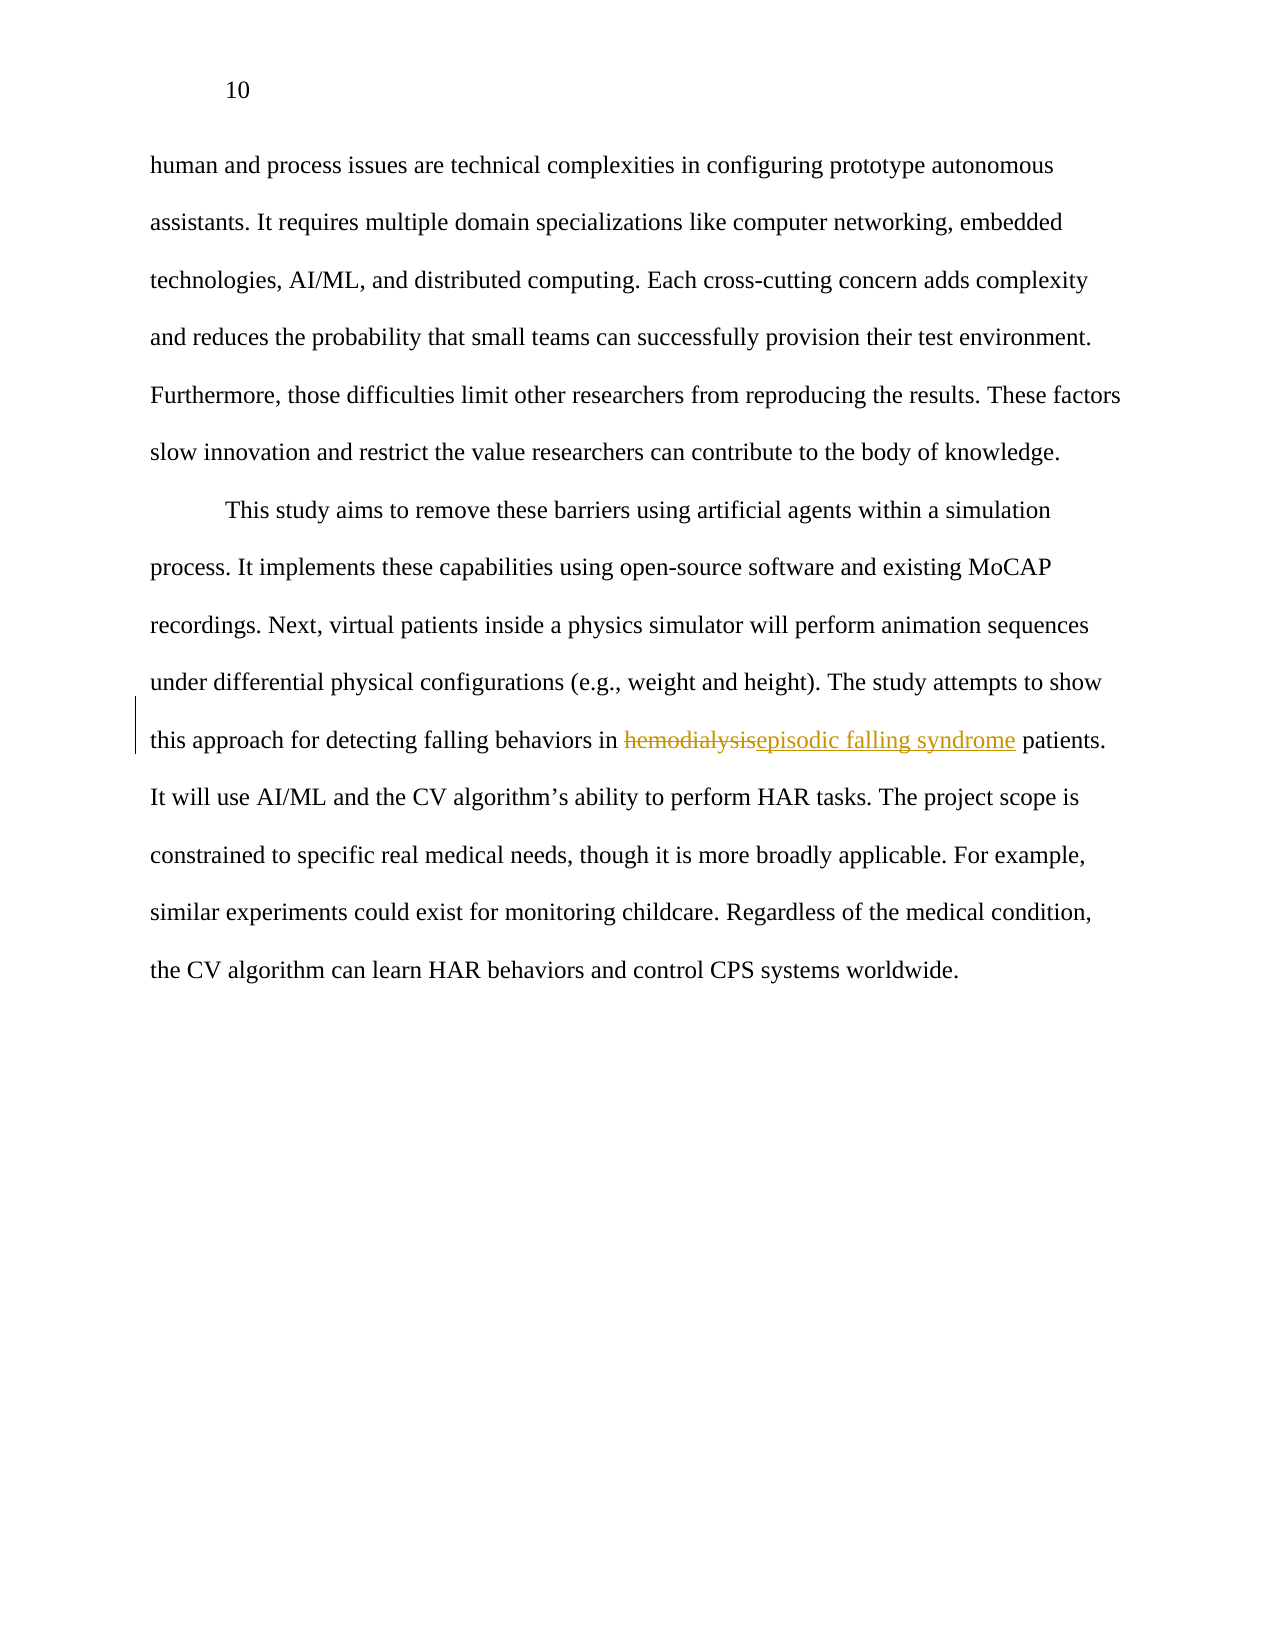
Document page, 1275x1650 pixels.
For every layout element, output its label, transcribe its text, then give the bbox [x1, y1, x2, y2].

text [150, 150, 1125, 466]
text This study aims to remove these barriers using artificial agents within a simulation process. It implements these capabilities using open-source software and existing MoCAP recordings. Next, virtual patients inside a physics simulator will perform animation sequences under differential physical configurations (e.g., weight and height). The study attempts to show this approach for detecting falling behaviors in patients. It will use AI/ML and the CV algorithm’s ability to perform HAR tasks. The project scope is constrained to specific real medical needs, though it is more broadly applicable. For example, similar experiments could exist for monitoring childcare. Regardless of the medical condition, the CV algorithm can learn HAR behaviors and control CPS systems worldwide. [150, 495, 1125, 984]
